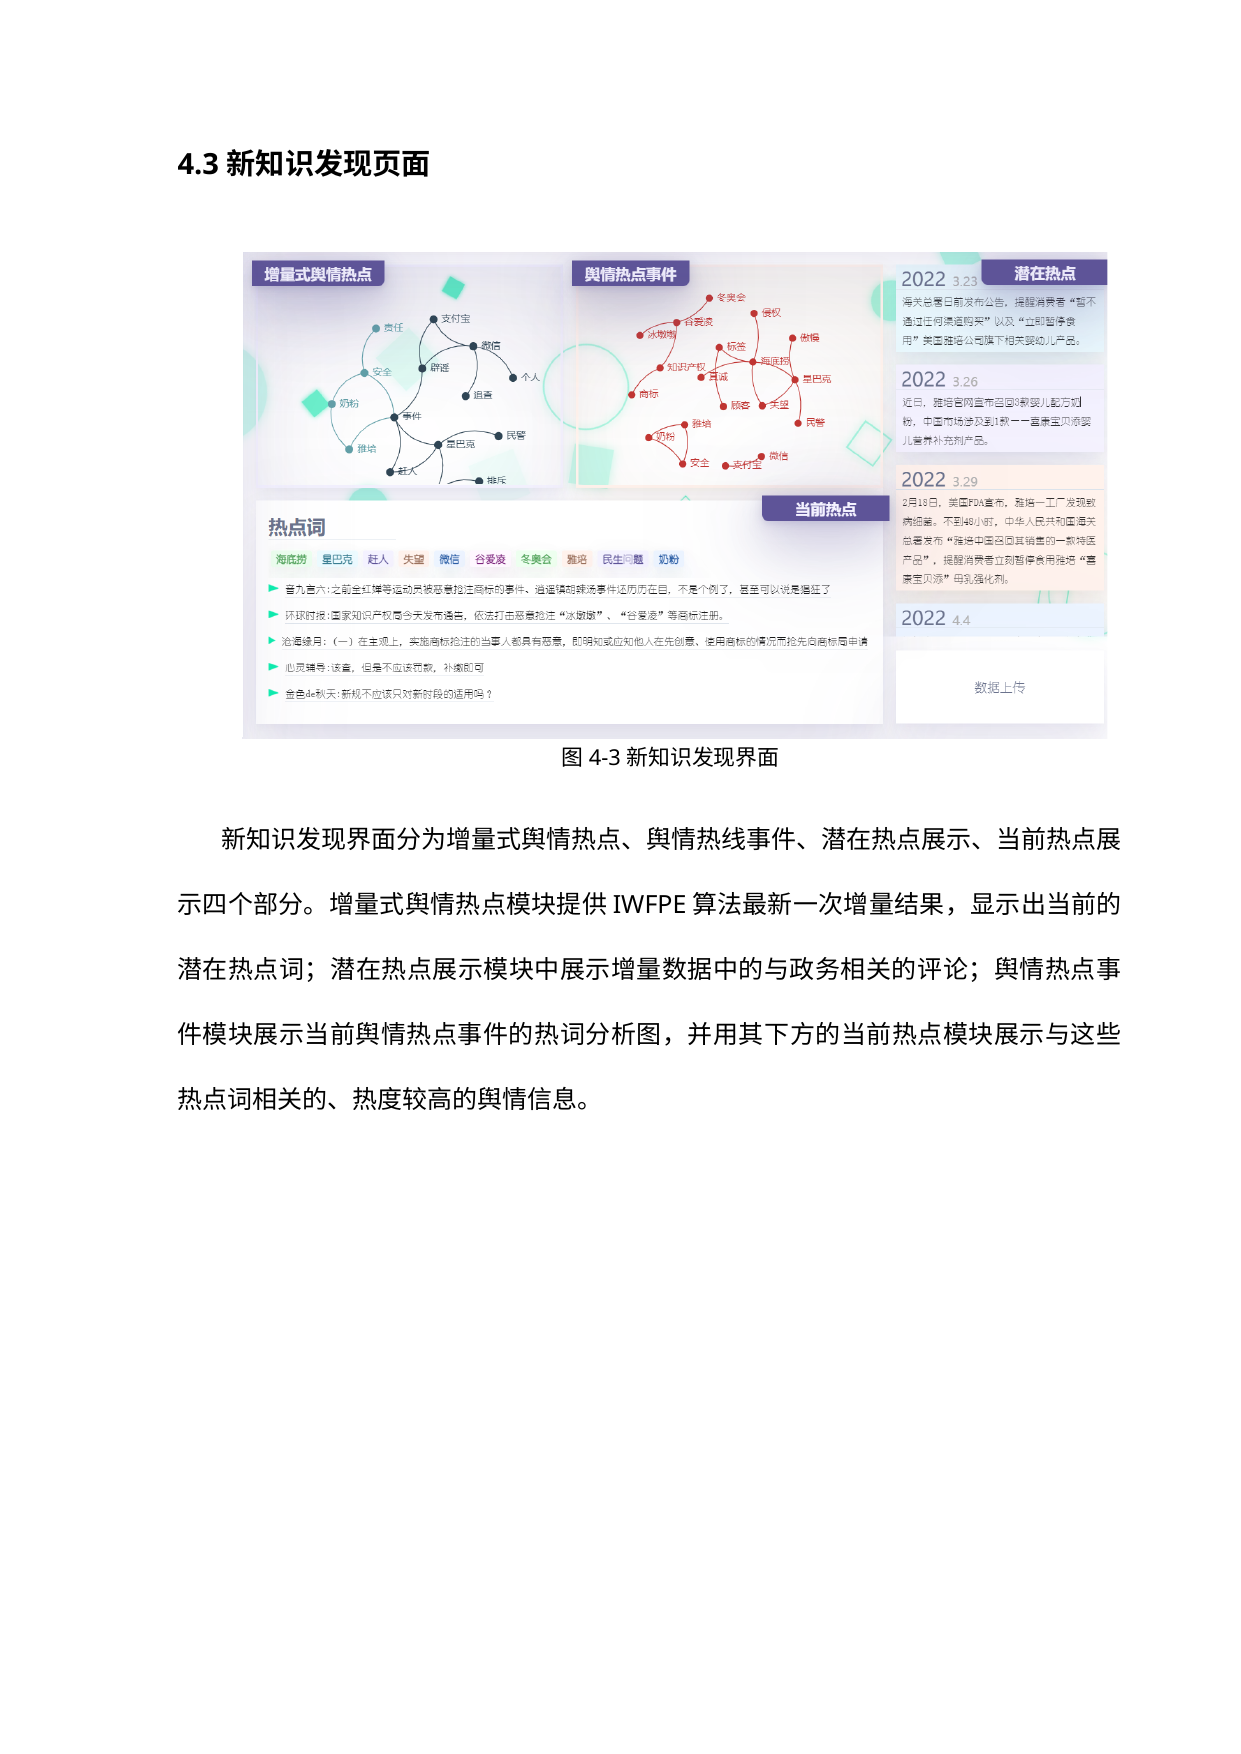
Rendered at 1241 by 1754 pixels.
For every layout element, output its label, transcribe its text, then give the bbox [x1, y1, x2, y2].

text 图 4-3 新知识发现界面 [177, 740, 1122, 772]
text 新知识发现界面分为增量式舆情热点、舆情热线事件、潜在热点展示、当前热点展示四个部分。增量式舆情热点模块提供IWFPE算法最新一次增量结果，显示出当前的潜在热点词；潜在热点展示模块中展示增量数据中的与政务相关的评论；舆情热点事件模块展示当前舆情热点事件的热词分析图，并用其下方的当前热点模块展示与这些热点词相关的、热度较高的舆情信息。 [177, 805, 1122, 1130]
subtitle 4.3 新知识发现页面 [177, 129, 1122, 194]
picture [242, 252, 1108, 739]
